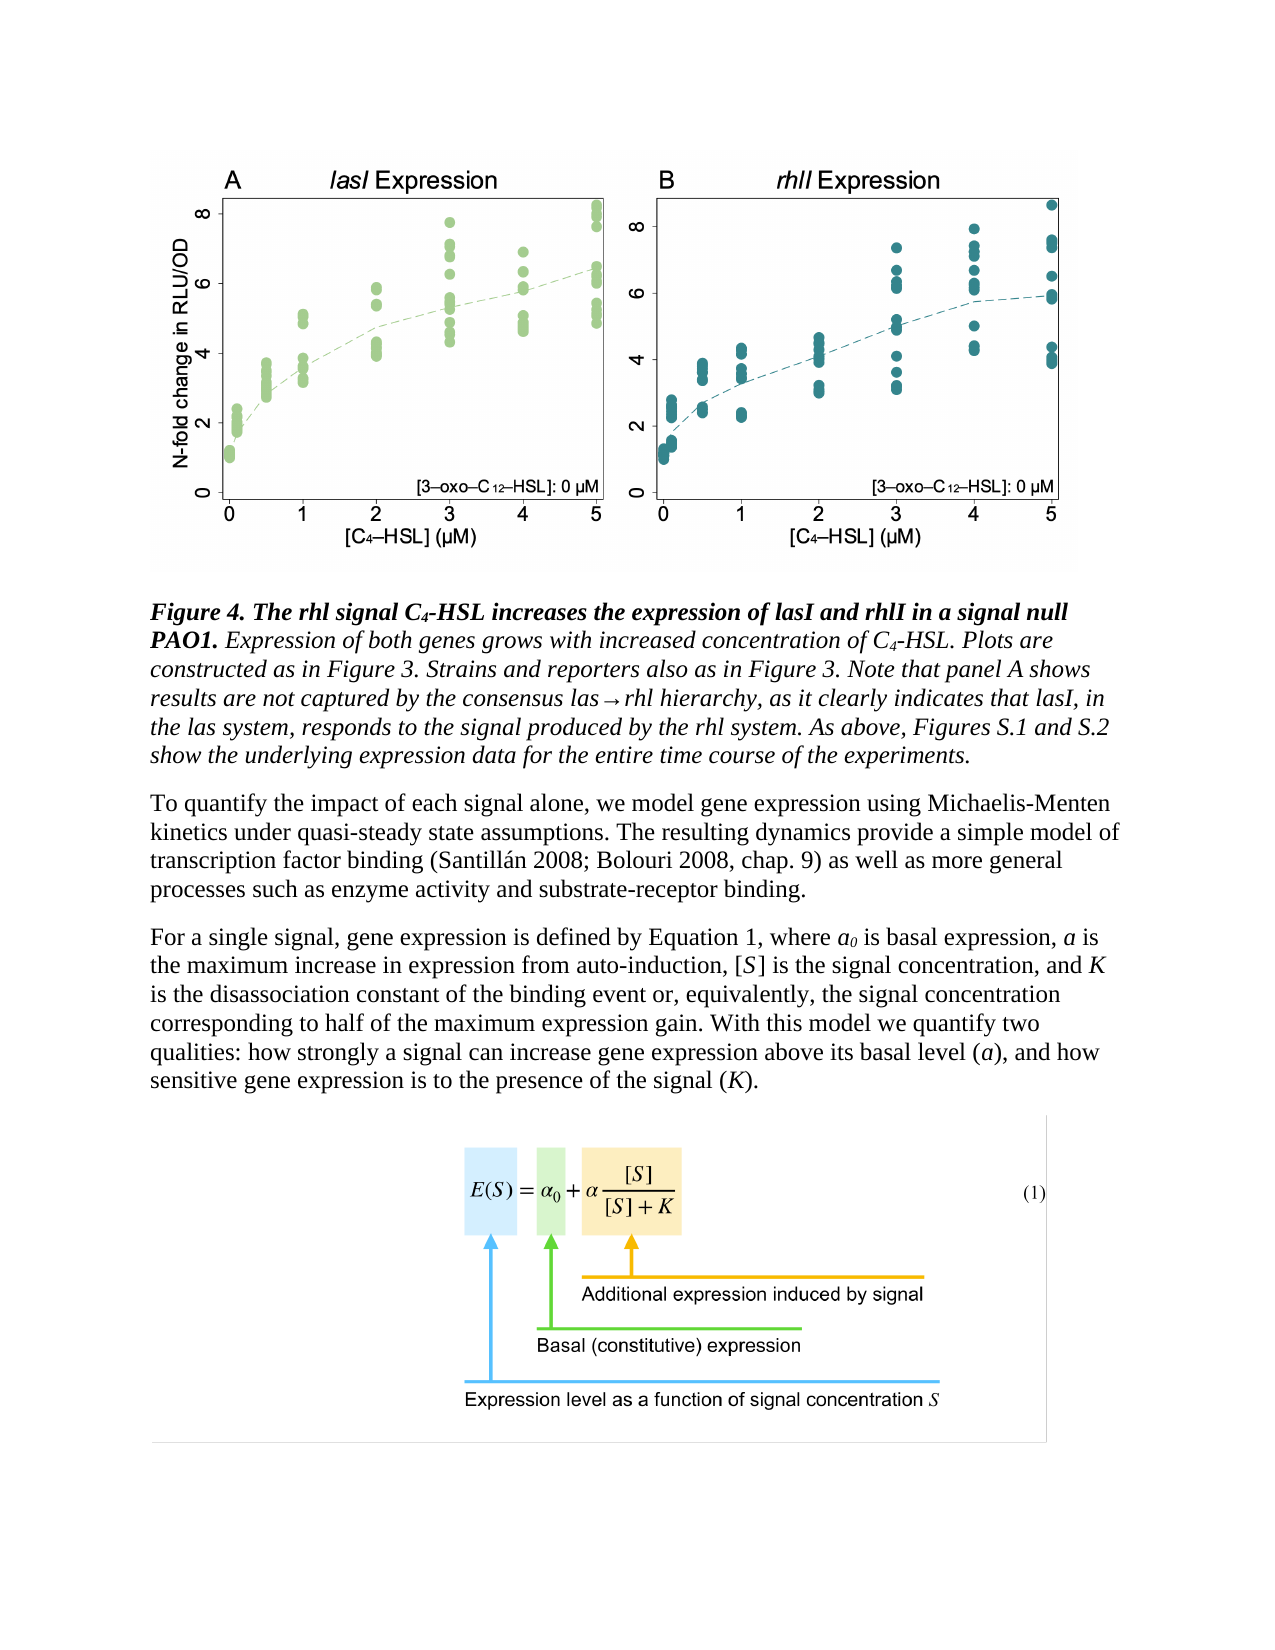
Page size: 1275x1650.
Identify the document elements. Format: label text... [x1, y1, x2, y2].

text To quantify the impact of each signal alone, we model gene expression using Michaelis-Menten kinetics under quasi-steady state assumptions. The resulting dynamics provide a simple model of transcription factor binding (Santillán 2008; Bolouri 2008, chap. 9) as well as more general processes such as enzyme activity and substrate-receptor binding. [150, 788, 1125, 903]
text For a single signal, gene expression is defined by Equation 1, where ɑ0 is basal expression, ɑ is the maximum increase in expression from auto-induction, [S ] is the signal concentration, and K is the disassociation constant of the binding event or, equivalently, the signal concentration corresponding to half of the maximum expression gain. With this model we quantify two qualities: how strongly a signal can increase gene expression above its basal level (ɑ), and how sensitive gene expression is to the presence of the signal (K). [150, 922, 1125, 1094]
picture [150, 1113, 1050, 1444]
text Figure 4. The rhl signal C4‑HSL increases the expression of lasI and rhlI in a signal null PAO1. Expression of both genes grows with increased concentration of C4‑HSL. Plots are constructed as in Figure 3. Strains and reporters also as in Figure 3. Note that panel A shows results are not captured by the consensus las→rhl hierarchy, as it clearly indicates that lasI, in the las system, responds to the signal produced by the rhl system. As above, Figures S.1 and S.2 show the underlying expression data for the entire time course of the experiments. [150, 597, 1125, 769]
picture [150, 150, 1079, 572]
